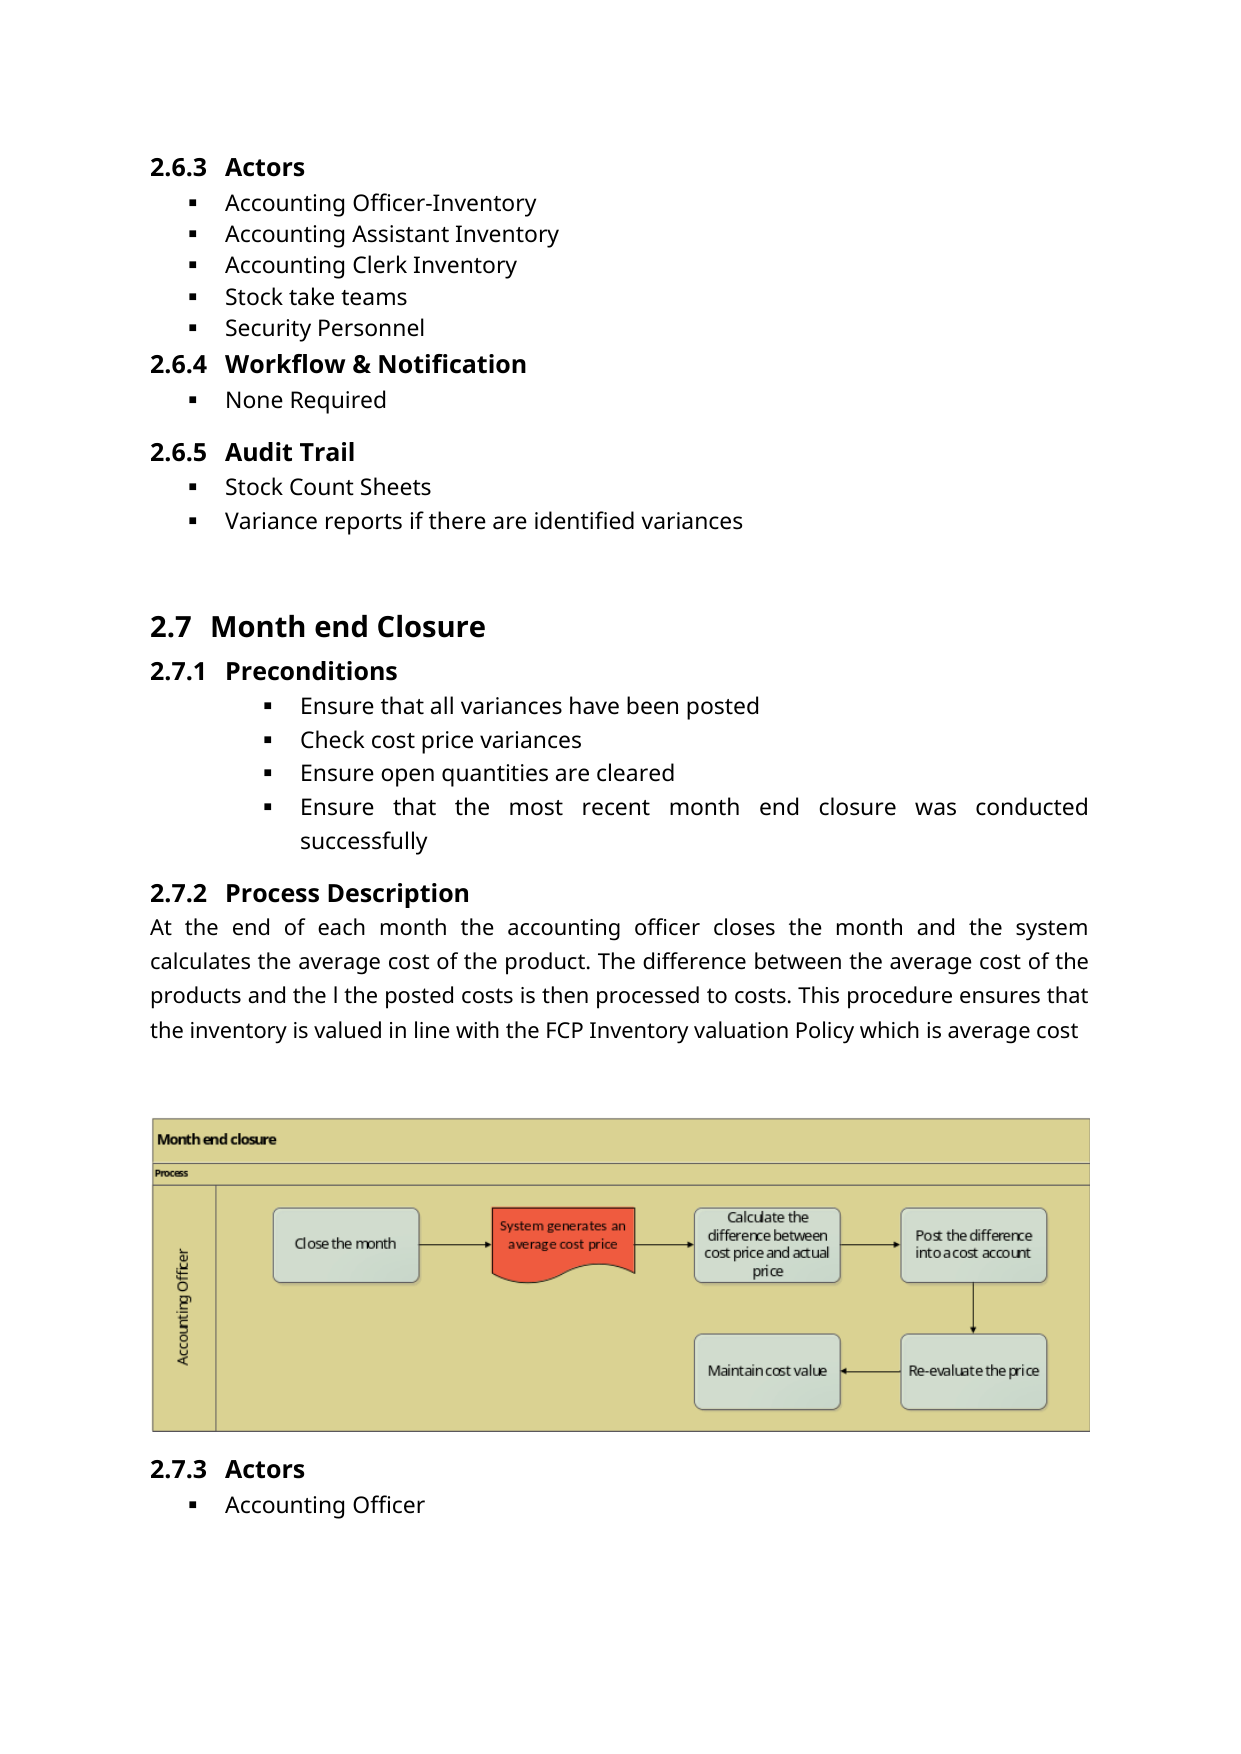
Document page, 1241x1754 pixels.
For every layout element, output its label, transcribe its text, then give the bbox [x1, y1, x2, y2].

subtitle Actors [150, 150, 1090, 184]
text At the end of each month the accounting officer closes the month and the system calculates the average cost of the product. The difference between the average cost of the products and the l the posted costs is then processed to costs. This procedure ensures that the inventory is valued in line with the FCP Inventory valuation Policy which is average cost [150, 912, 1090, 1044]
subtitle Preconditions [150, 653, 1090, 687]
list Variance reports if there are identified variances [187, 505, 1090, 536]
subtitle Actors [150, 1452, 1090, 1486]
list Stock Count Sheets [187, 471, 1090, 502]
list Accounting Assistant Inventory [187, 218, 1090, 249]
subtitle Month end Closure [150, 606, 1090, 646]
list Check cost price variances [262, 724, 1090, 755]
list Ensure that all variances have been posted [262, 690, 1090, 721]
list Stock take teams [187, 281, 1090, 312]
list Accounting Clerk Inventory [187, 249, 1090, 281]
list Accounting Officer [187, 1489, 1090, 1520]
list None Required [187, 384, 1090, 415]
subtitle Audit Trail [150, 434, 1090, 468]
list Security Personnel [187, 312, 1090, 343]
list Ensure open quantities are cleared [262, 757, 1090, 789]
subtitle Workflow & Notification [150, 347, 1090, 381]
subtitle Process Description [150, 875, 1090, 909]
list Accounting Officer-Inventory [187, 187, 1090, 218]
list Ensure that the most recent month end closure was conducted successfully [262, 791, 1090, 856]
